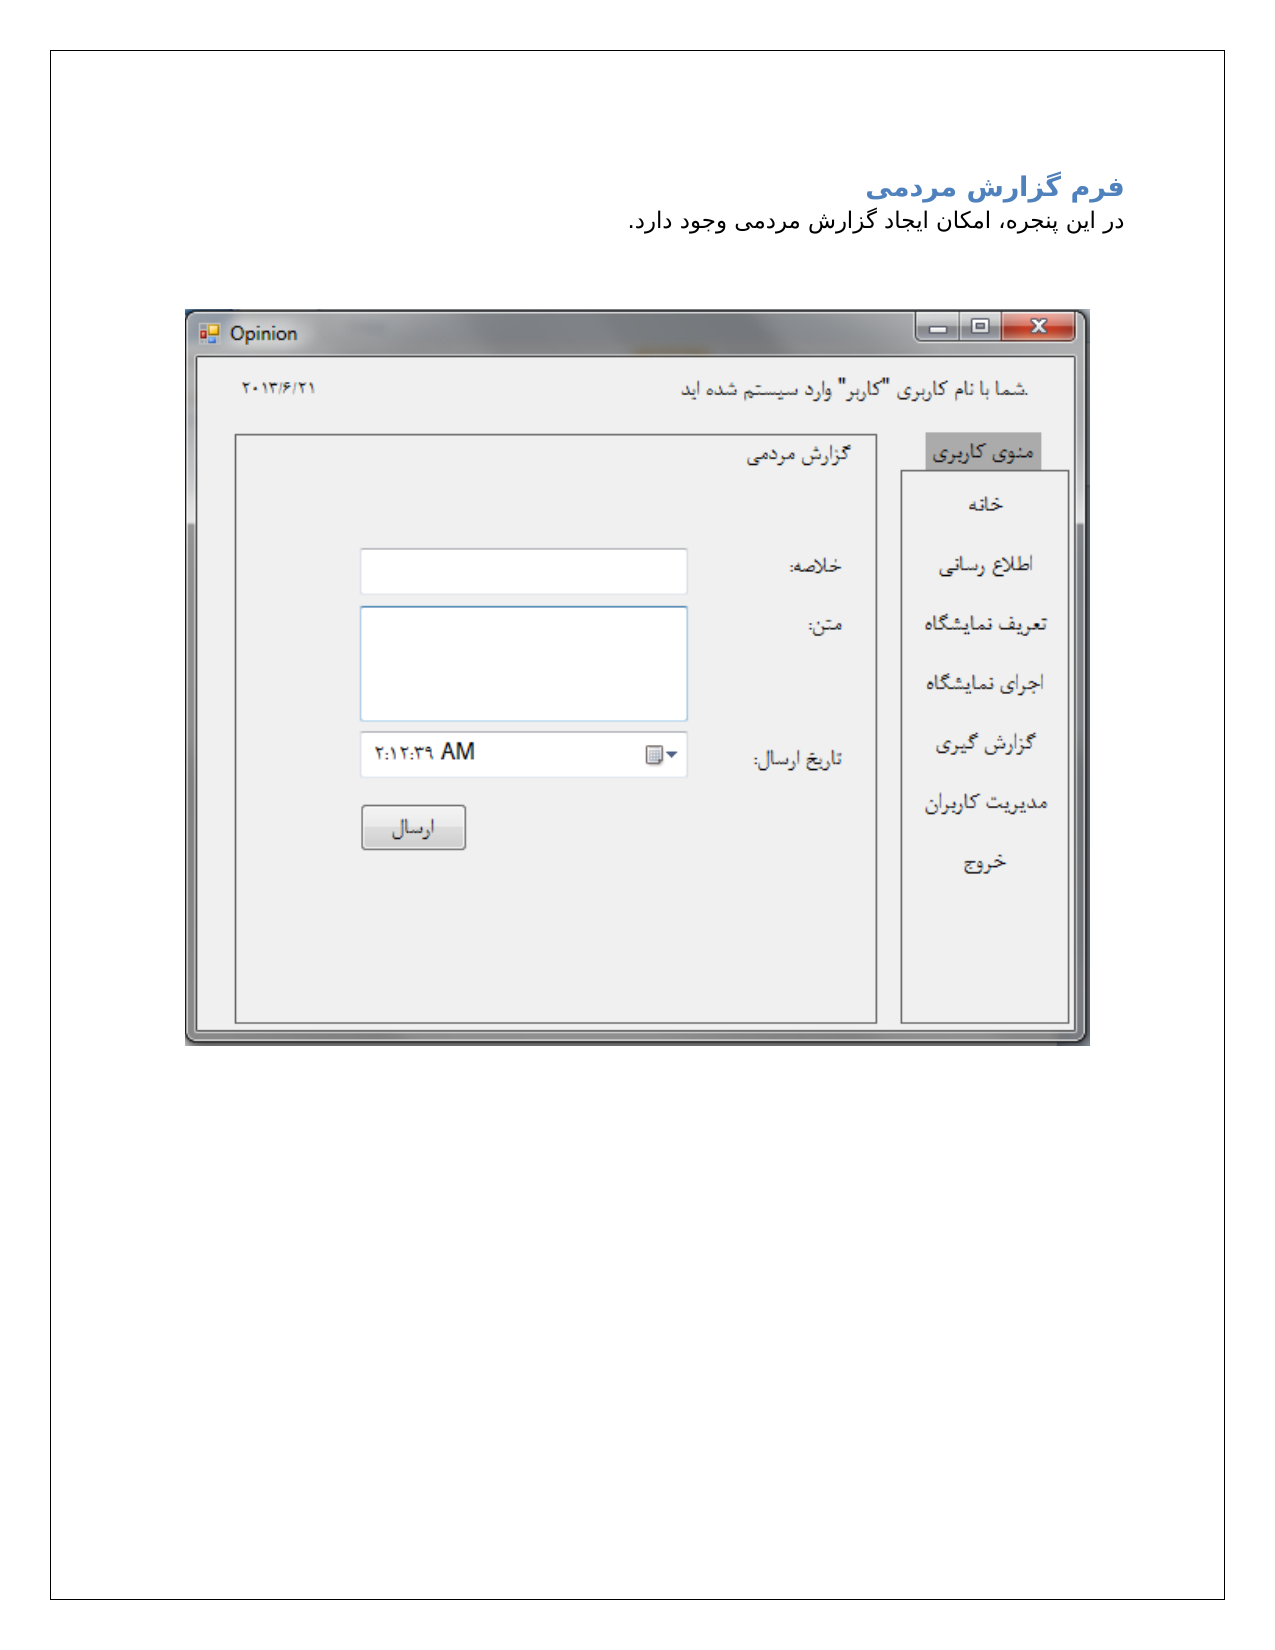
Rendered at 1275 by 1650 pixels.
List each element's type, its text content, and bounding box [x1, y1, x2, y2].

text در این پنجره، امکان ایجاد گزارش مردمی وجود دارد. [150, 207, 1125, 234]
picture [185, 309, 1090, 1046]
subtitle فرم گزارش مردمی [150, 171, 1125, 202]
